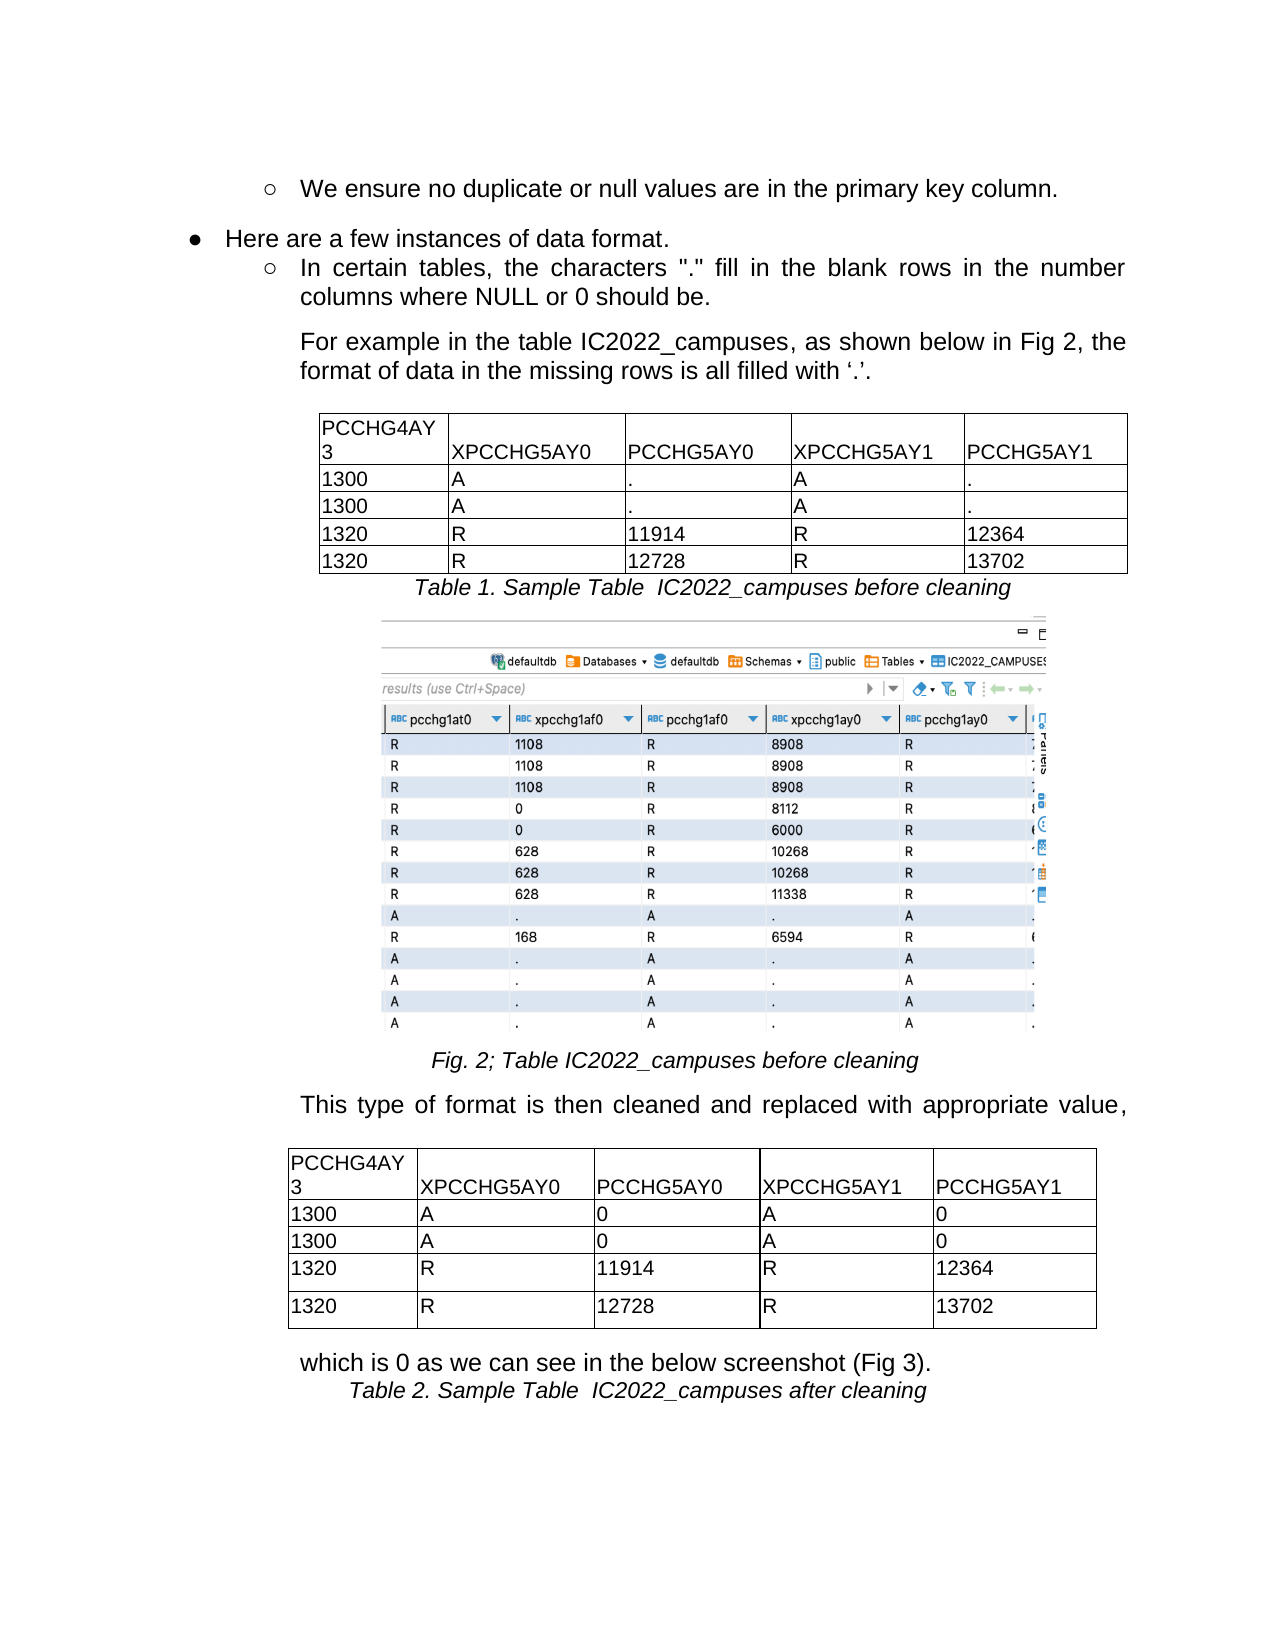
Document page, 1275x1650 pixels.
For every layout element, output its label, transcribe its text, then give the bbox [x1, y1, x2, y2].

picture [381, 616, 1046, 1031]
text Fig. 2; Table IC2022_campuses before cleaning [150, 1047, 1127, 1074]
table_cell 1320 [289, 1254, 417, 1291]
table_cell 0 [934, 1200, 1096, 1226]
table_header PCCHG5AY1 [965, 414, 1127, 464]
table_cell 1300 [320, 492, 448, 518]
table_cell A [449, 465, 625, 491]
table_header PCCHG4AY3 [320, 414, 448, 464]
table_header PCCHG5AY0 [595, 1149, 759, 1199]
table_cell A [761, 1200, 933, 1226]
table_cell A [418, 1200, 594, 1226]
table_cell 11914 [626, 519, 791, 545]
list We ensure no duplicate or null values are in the primary key column. [262, 174, 1127, 203]
table_cell 11914 [595, 1254, 759, 1291]
table_cell . [965, 465, 1127, 491]
table_cell R [792, 519, 964, 545]
table_cell 1320 [320, 546, 448, 572]
table_header XPCCHG5AY1 [792, 414, 964, 464]
table_cell R [449, 546, 625, 572]
table_cell R [761, 1292, 933, 1328]
table_cell 12364 [965, 519, 1127, 545]
table_header PCCHG5AY0 [626, 414, 791, 464]
table_cell 1300 [289, 1200, 417, 1226]
table_cell 13702 [934, 1292, 1096, 1328]
table_cell R [418, 1292, 594, 1328]
table_cell . [626, 465, 791, 491]
text Table 1. Sample Table IC2022_campuses before cleaning [300, 573, 1127, 600]
table_cell R [418, 1254, 594, 1291]
table_cell 1320 [289, 1292, 417, 1328]
table_cell R [761, 1254, 933, 1291]
table_header PCCHG4AY3 [289, 1149, 417, 1199]
table_cell 13702 [965, 546, 1127, 572]
list Here are a few instances of data format. [187, 224, 1127, 253]
table_header XPCCHG5AY1 [761, 1149, 933, 1199]
table_cell 12364 [934, 1254, 1096, 1291]
table_cell R [449, 519, 625, 545]
table_cell A [761, 1227, 933, 1253]
table_cell 1300 [320, 465, 448, 491]
table_cell R [792, 546, 964, 572]
list In certain tables, the characters "." fill in the blank rows in the number columns where NULL or 0 should be. [262, 253, 1127, 310]
text This type of format is then cleaned and replaced with appropriate value, which is 0 as we can see in the below screenshot (Fig 3). [300, 1090, 1127, 1377]
table_header PCCHG5AY1 [934, 1149, 1096, 1199]
table_cell 0 [595, 1200, 759, 1226]
table_cell 0 [934, 1227, 1096, 1253]
table_cell 1300 [289, 1227, 417, 1253]
table_cell 12728 [626, 546, 791, 572]
table_cell A [449, 492, 625, 518]
table_header XPCCHG5AY0 [449, 414, 625, 464]
text Table 2. Sample Table IC2022_campuses after cleaning [150, 1377, 1127, 1403]
table_cell 12728 [595, 1292, 759, 1328]
table_cell A [418, 1227, 594, 1253]
table_cell 0 [595, 1227, 759, 1253]
table_cell . [626, 492, 791, 518]
text For example in the table IC2022_campuses, as shown below in Fig 2, the format of data in the missing rows is all filled with ‘.’. [300, 327, 1127, 384]
table_header XPCCHG5AY0 [418, 1149, 594, 1199]
table_cell 1320 [320, 519, 448, 545]
table_cell A [792, 492, 964, 518]
table_cell . [965, 492, 1127, 518]
table_cell A [792, 465, 964, 491]
